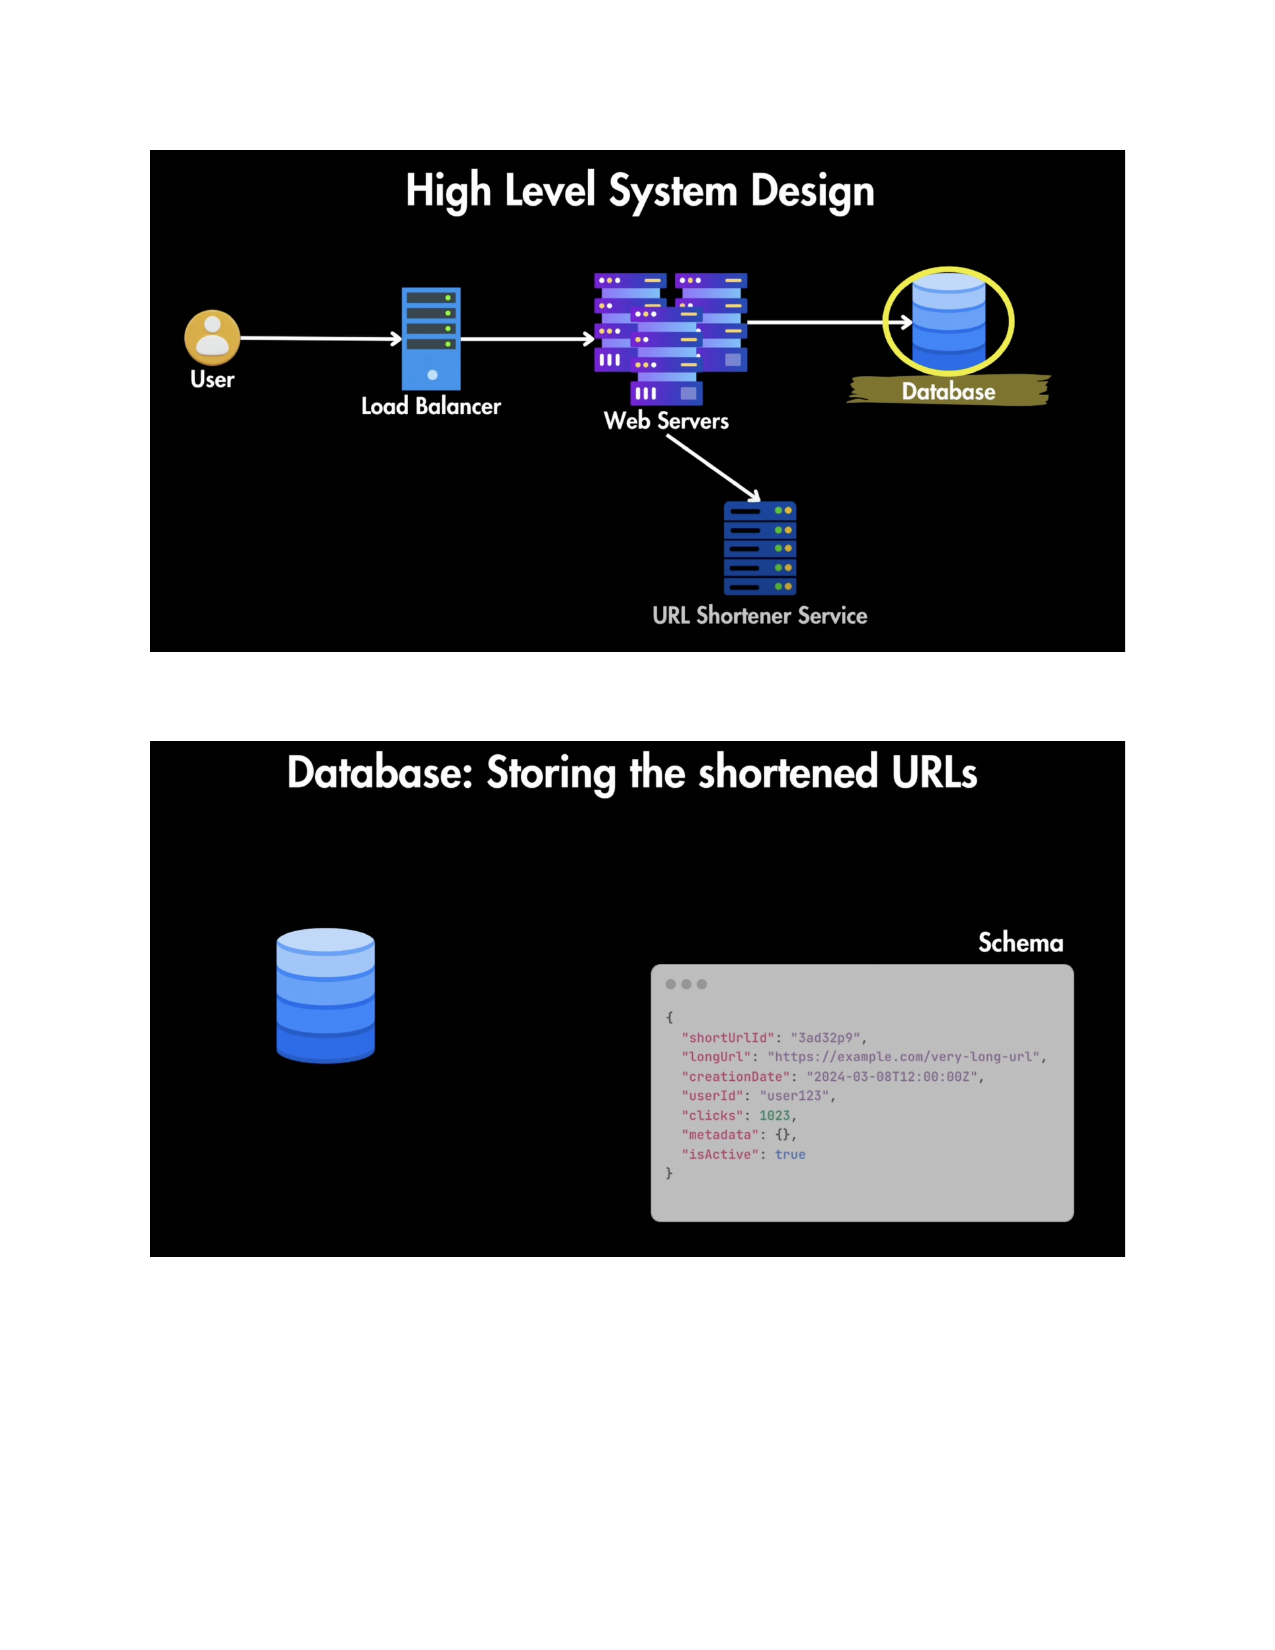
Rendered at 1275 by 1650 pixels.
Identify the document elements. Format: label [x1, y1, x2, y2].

picture [150, 741, 1125, 1257]
picture [150, 150, 1125, 652]
